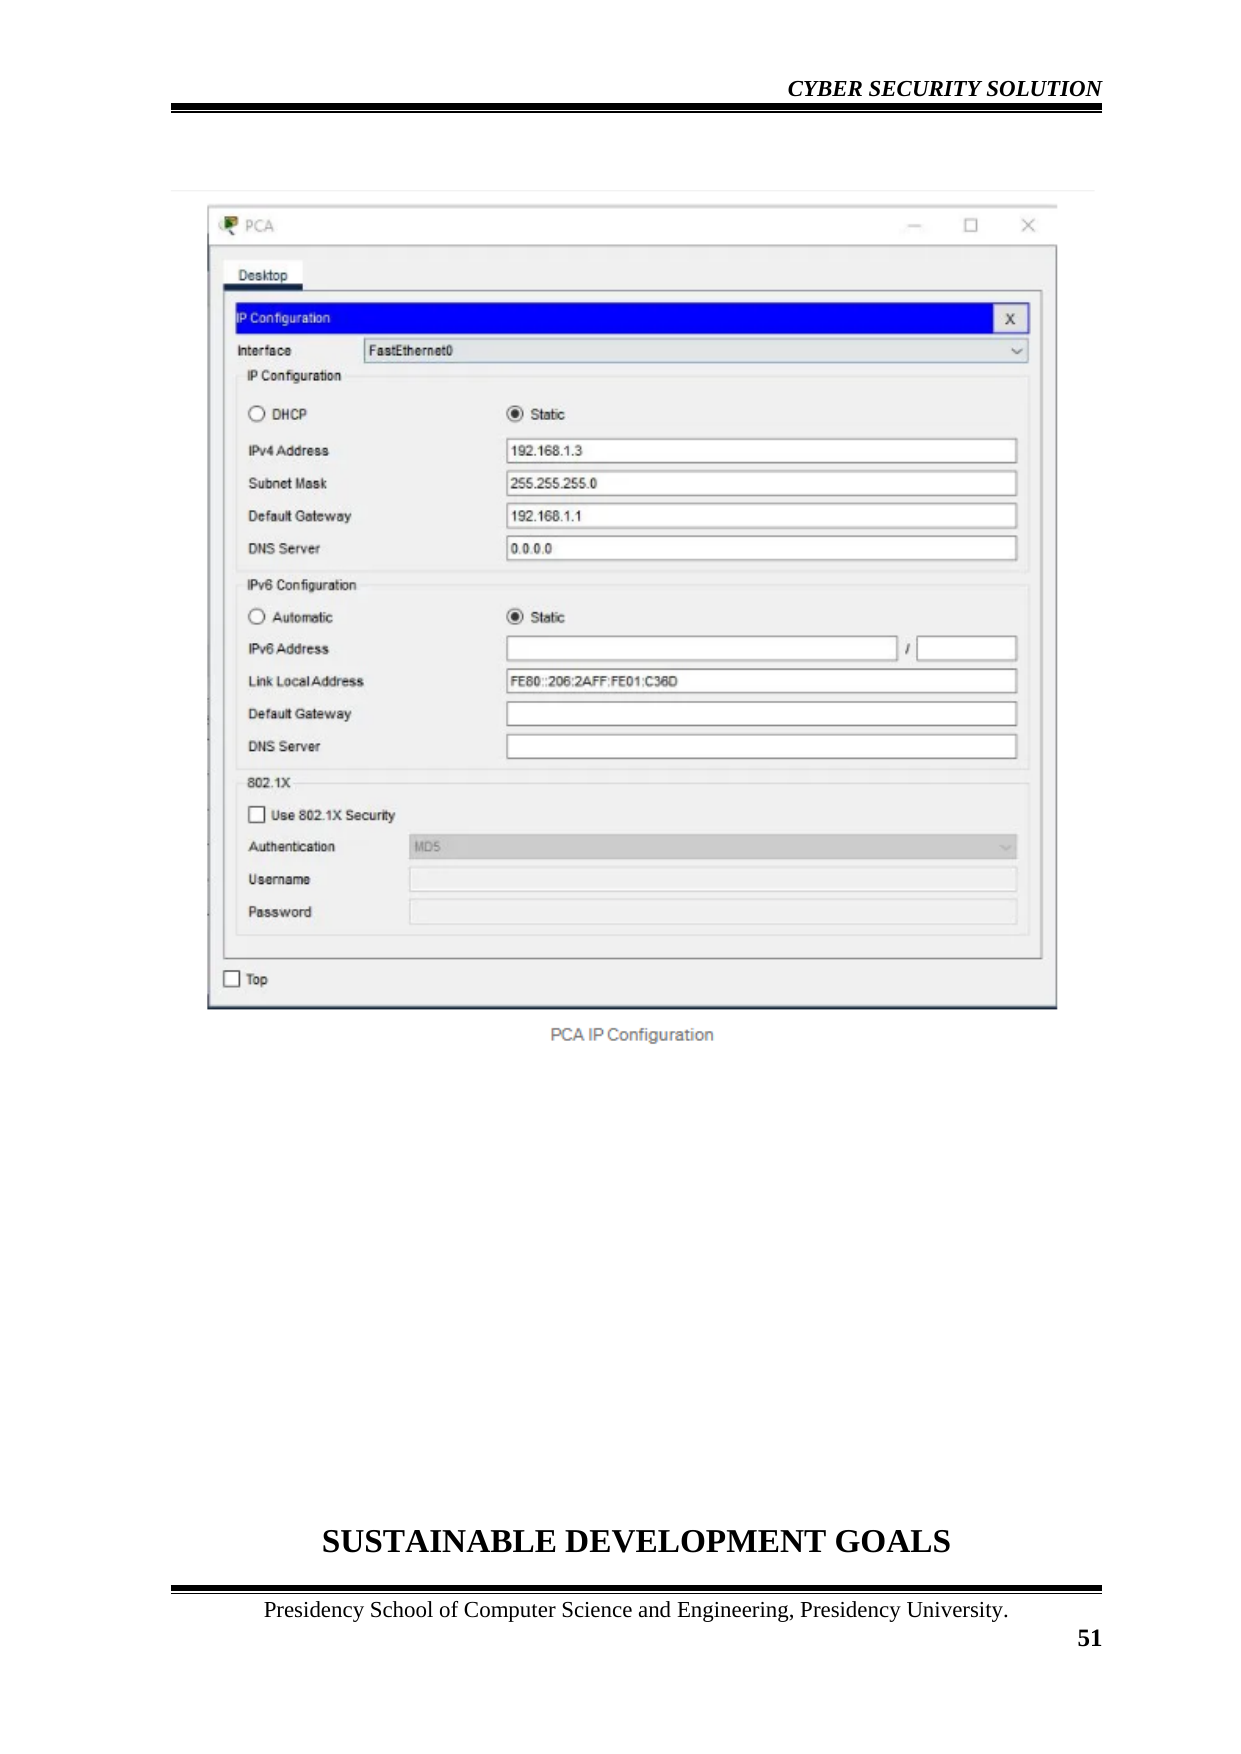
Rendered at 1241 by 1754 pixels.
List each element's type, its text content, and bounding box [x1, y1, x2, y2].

picture [170, 190, 1095, 1055]
text SUSTAINABLE DEVELOPMENT GOALS [171, 1521, 1102, 1560]
